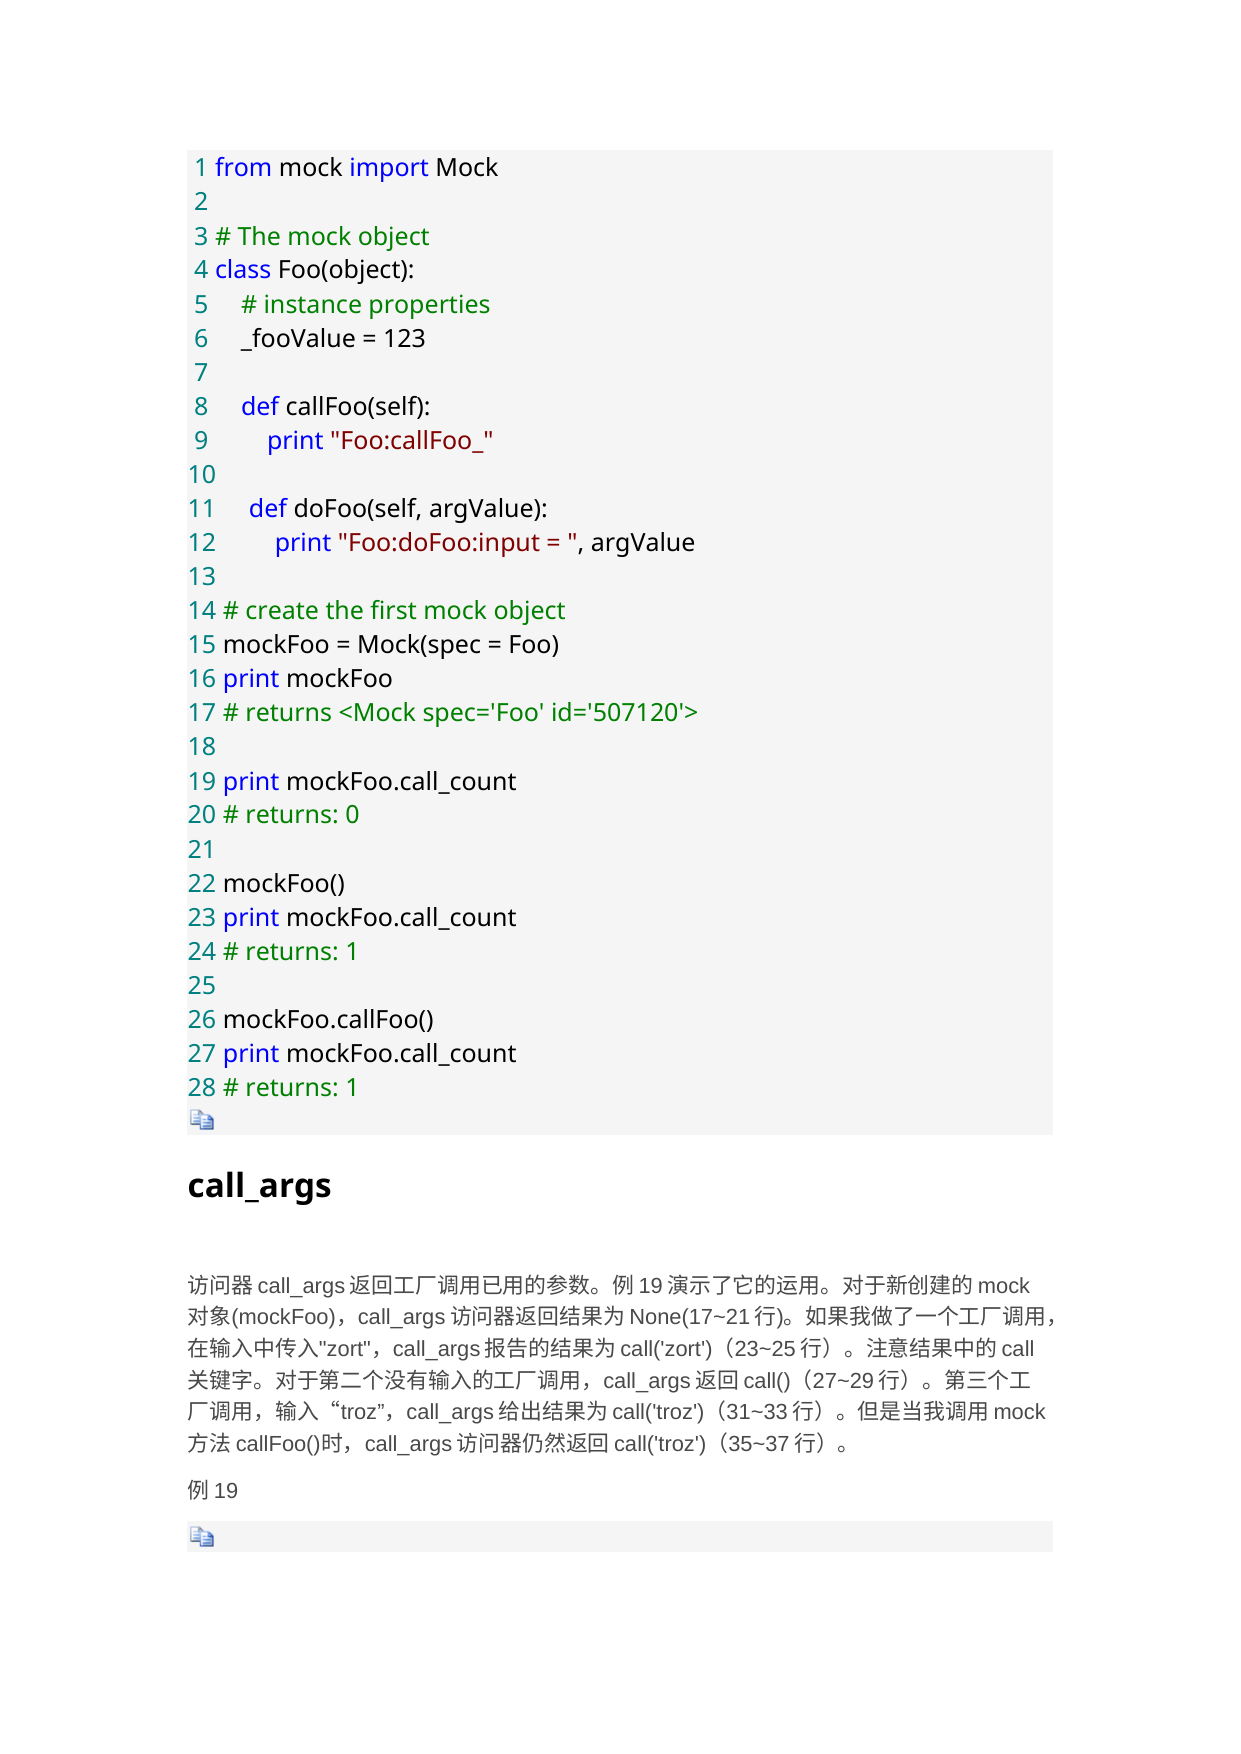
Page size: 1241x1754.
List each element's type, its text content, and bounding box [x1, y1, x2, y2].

text 11 def doFoo(self, argValue): [187, 491, 1053, 525]
text 16 print mockFoo [187, 661, 1053, 695]
text 25 [187, 967, 1053, 1002]
picture [187, 1520, 219, 1552]
text 18 [187, 729, 1053, 763]
text 5 # instance properties [187, 286, 1053, 320]
text 9 print "Foo:callFoo_" [187, 422, 1053, 457]
picture [187, 1103, 219, 1135]
text 27 print mockFoo.call_count [187, 1036, 1053, 1070]
text 12 print "Foo:doFoo:input = ", argValue [187, 525, 1053, 559]
text 访问器call_args返回工厂调用已用的参数。例19演示了它的运用。对于新创建的mock对象(mockFoo)，call_args访问器返回结果为None(17~21行)。如果我做了一个工厂调用，在输入中传入"zort"，call_args报告的结果为call('zort')（23~25行）。注意结果中的call关键字。对于第二个没有输入的工厂调用，call_args返回call()（27~29行）。第三个工厂调用，输入“troz”，call_args给出结果为call('troz')（31~33行）。但是当我调用mock方法callFoo()时，call_args访问器仍然返回call('troz')（35~37行）。 [187, 1268, 1053, 1458]
text 14 # create the first mock object [187, 593, 1053, 627]
text 23 print mockFoo.call_count [187, 899, 1053, 933]
text 1 from mock import Mock [187, 150, 1053, 184]
text 20 # returns: 0 [187, 797, 1053, 831]
text 4 class Foo(object): [187, 252, 1053, 286]
text 10 [187, 457, 1053, 491]
text 15 mockFoo = Mock(spec = Foo) [187, 627, 1053, 661]
subtitle call_args [187, 1162, 1053, 1207]
text 28 # returns: 1 [187, 1070, 1053, 1104]
text 7 [187, 354, 1053, 388]
text 13 [187, 559, 1053, 593]
text 17 # returns <Mock spec='Foo' id='507120'> [187, 695, 1053, 729]
text 24 # returns: 1 [187, 933, 1053, 967]
text 例19 [187, 1473, 1053, 1505]
text 26 mockFoo.callFoo() [187, 1002, 1053, 1036]
text 3 # The mock object [187, 218, 1053, 252]
text 6 _fooValue = 123 [187, 320, 1053, 354]
text 19 print mockFoo.call_count [187, 763, 1053, 797]
text 21 [187, 831, 1053, 865]
text 8 def callFoo(self): [187, 388, 1053, 422]
text 2 [187, 184, 1053, 218]
text 22 mockFoo() [187, 865, 1053, 899]
